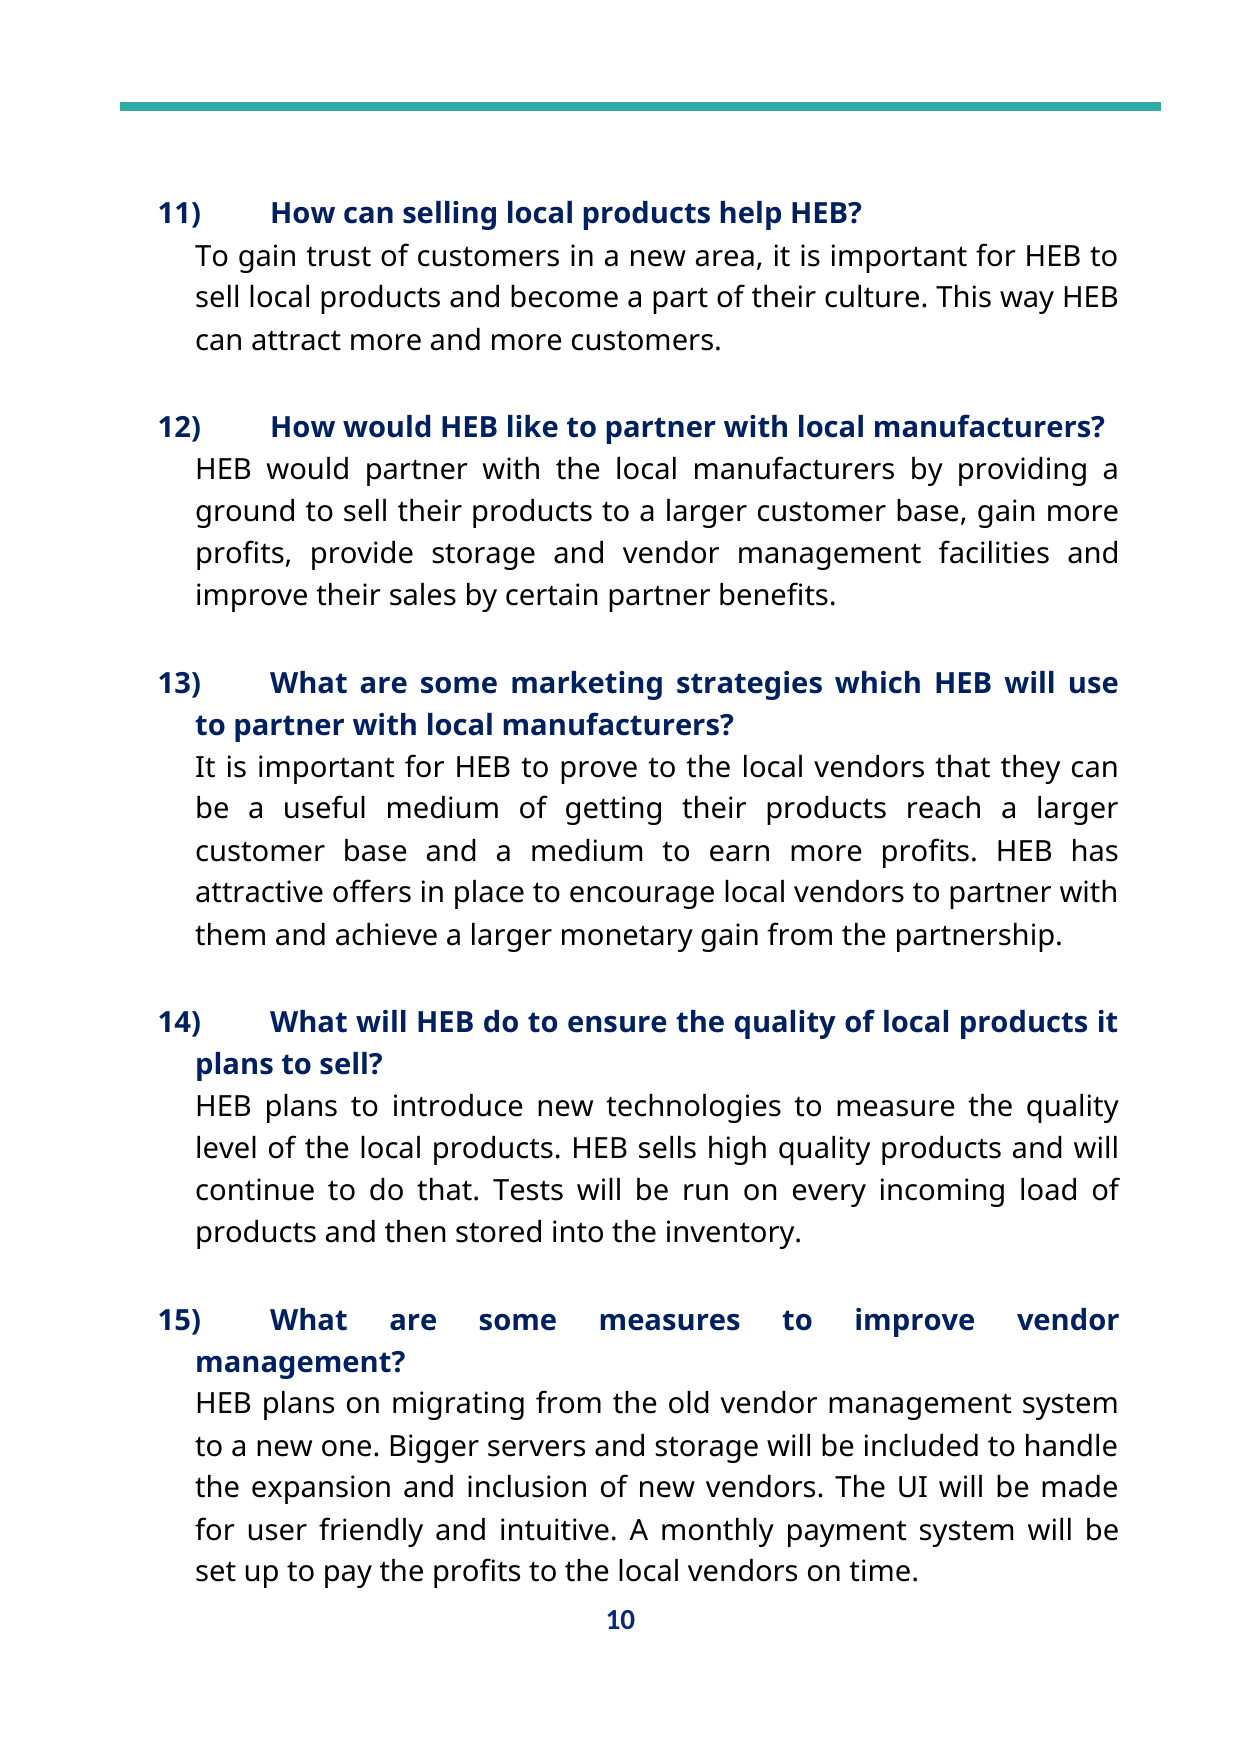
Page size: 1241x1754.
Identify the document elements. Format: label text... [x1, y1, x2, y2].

list How can selling local products help HEB? [157, 193, 1120, 232]
list What are some measures to improve vendor management? [157, 1299, 1120, 1381]
list To gain trust of customers in a new area, it is important for HEB to sell local products and become a part of their culture. This way HEB can attract more and more customers. [195, 235, 1120, 358]
list How would HEB like to partner with local manufacturers? [157, 406, 1120, 446]
text HEB plans to introduce new technologies to measure the quality level of the local products. HEB sells high quality products and will continue to do that. Tests will be run on every incoming load of products and then stored into the inventory. [195, 1085, 1120, 1251]
text It is important for HEB to prove to the local vendors that they can be a useful medium of getting their products reach a larger customer base and a medium to earn more profits. HEB has attractive offers in place to encourage local vendors to partner with them and achieve a larger monetary gain from the partnership. [195, 746, 1120, 953]
text HEB plans on migrating from the old vendor management system to a new one. Bigger servers and storage will be included to handle the expansion and inclusion of new vendors. The UI will be made for user friendly and intuitive. A monthly payment system will be set up to pay the profits to the local vendors on time. [195, 1383, 1120, 1590]
list What will HEB do to ensure the quality of local products it plans to sell? [157, 1001, 1120, 1083]
list What are some marketing strategies which HEB will use to partner with local manufacturers? [157, 662, 1120, 743]
list HEB would partner with the local manufacturers by providing a ground to sell their products to a larger customer base, gain more profits, provide storage and vendor management facilities and improve their sales by certain partner benefits. [195, 448, 1120, 614]
